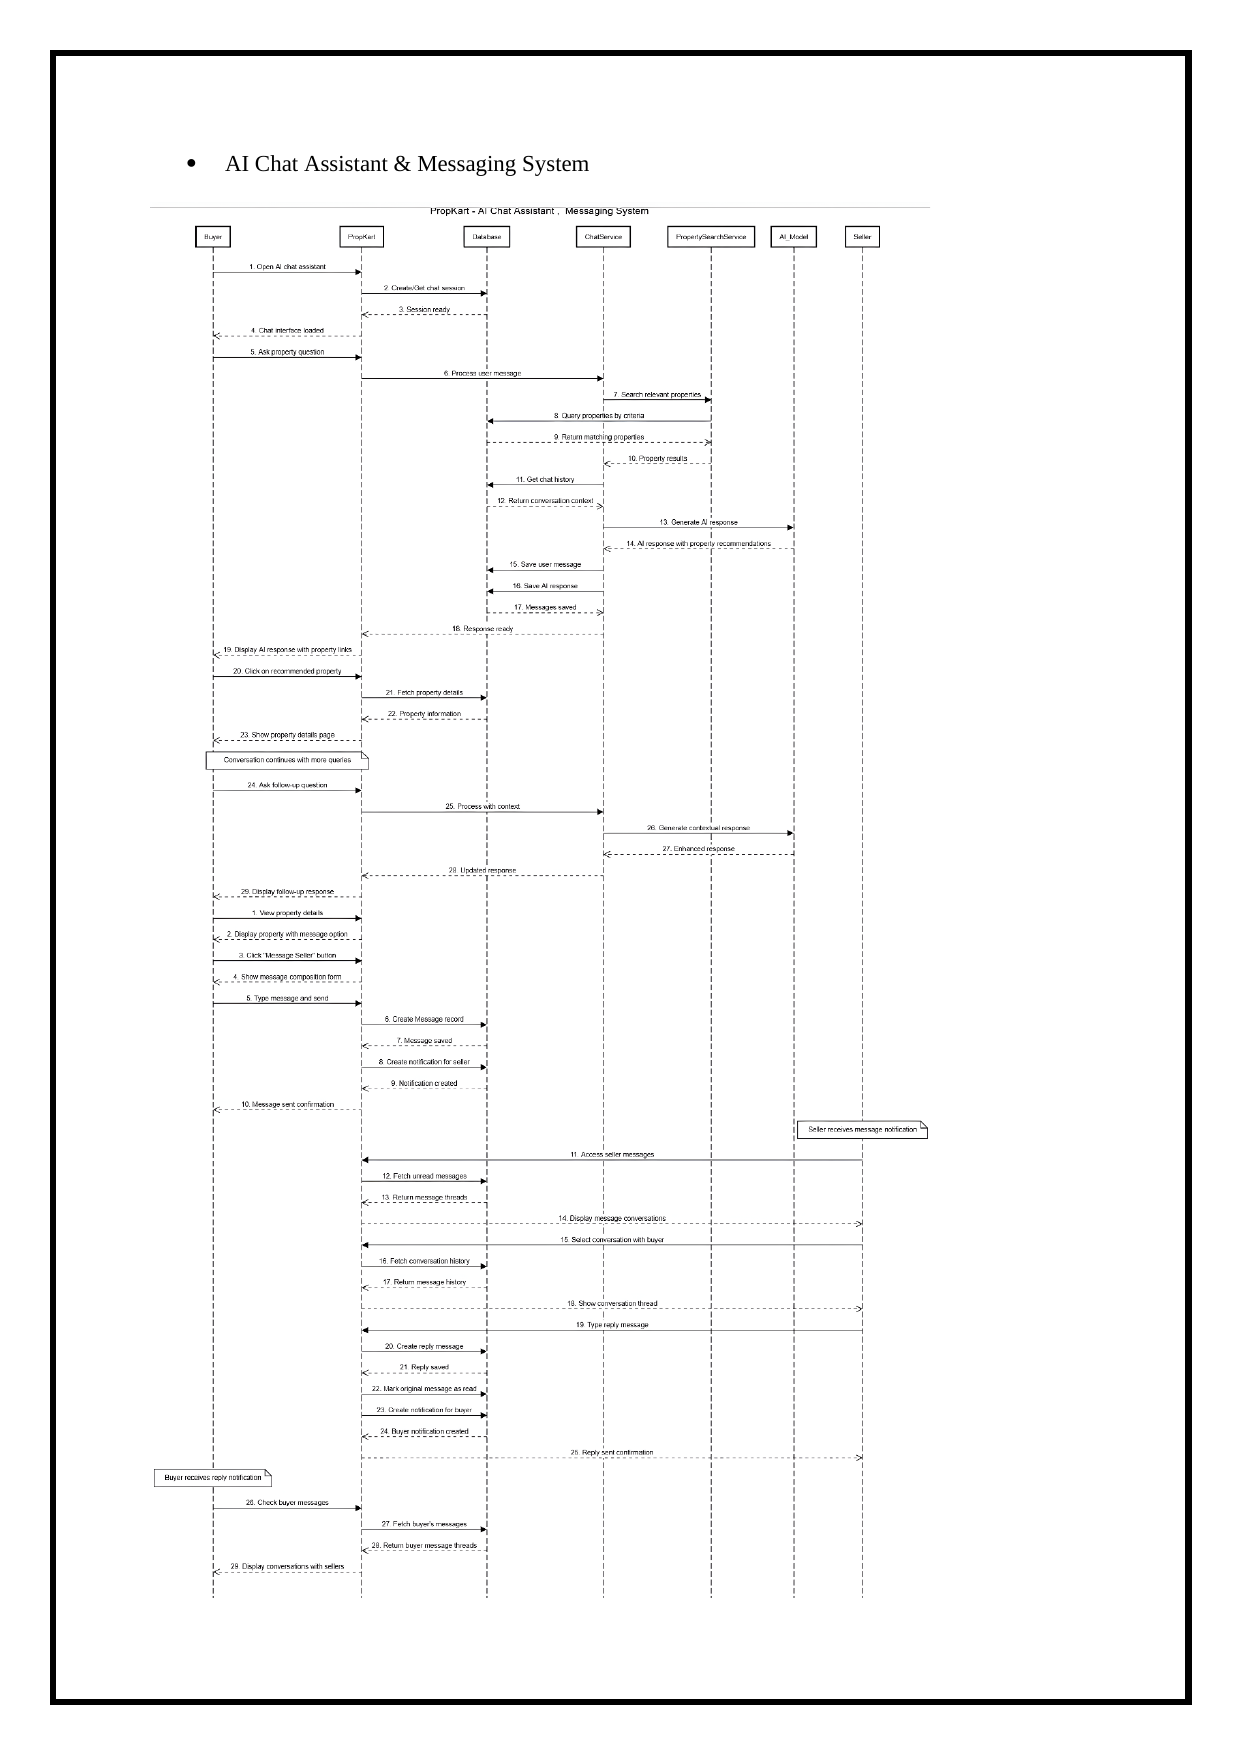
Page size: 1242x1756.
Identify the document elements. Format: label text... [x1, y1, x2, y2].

list AI Chat Assistant & Messaging System [187, 150, 1077, 176]
picture [150, 202, 931, 1598]
